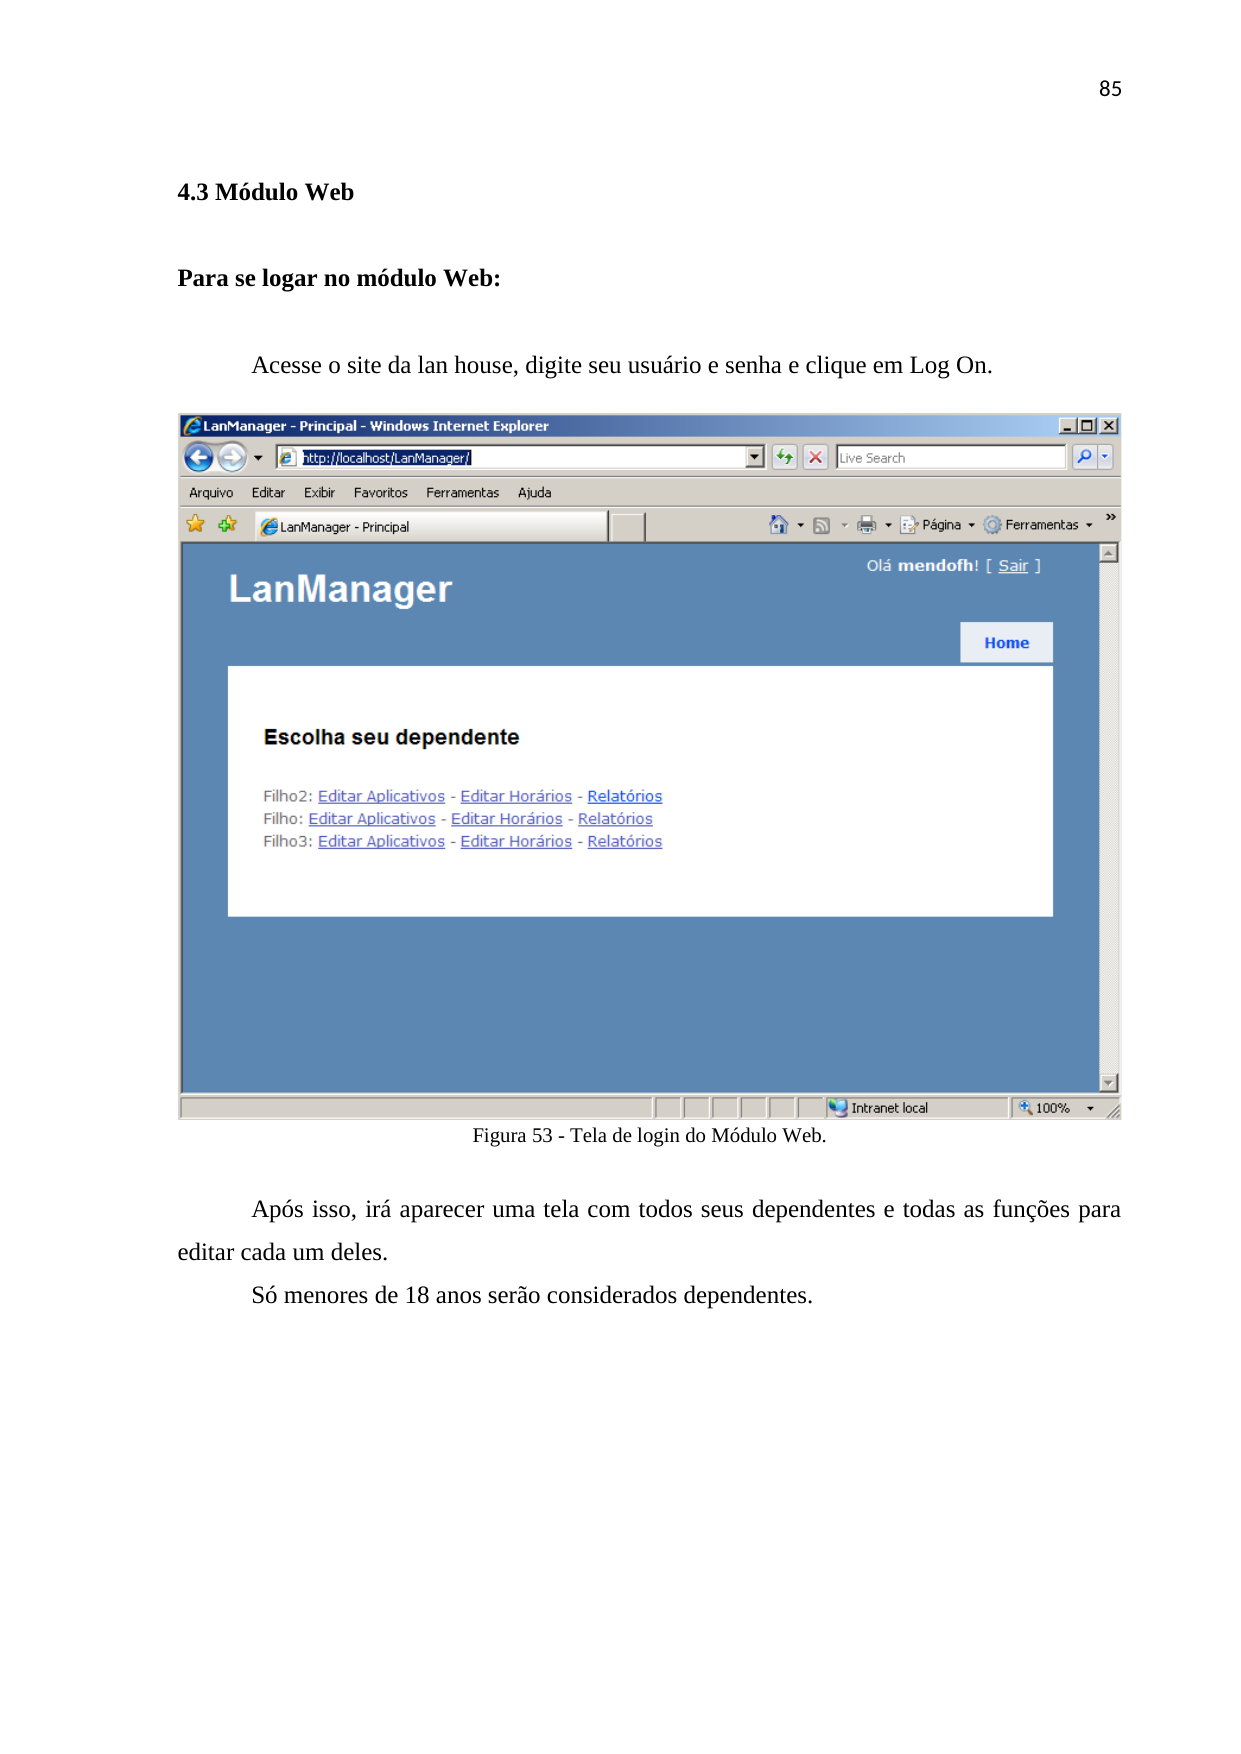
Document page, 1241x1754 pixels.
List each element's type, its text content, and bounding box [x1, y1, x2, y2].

subtitle 4.3 Módulo Web [177, 177, 1122, 206]
subtitle Figura 53 - Tela de login do Módulo Web. [177, 1120, 1122, 1147]
text Após isso, irá aparecer uma tela com todos seus dependentes e todas as funções para editar cada um deles. [177, 1194, 1122, 1266]
picture [177, 413, 1122, 1120]
text Acesse o site da lan house, digite seu usuário e senha e clique em Log On. [177, 350, 1122, 378]
text Só menores de 18 anos serão considerados dependentes. [177, 1280, 1122, 1309]
text Para se logar no módulo Web: [177, 263, 1122, 292]
